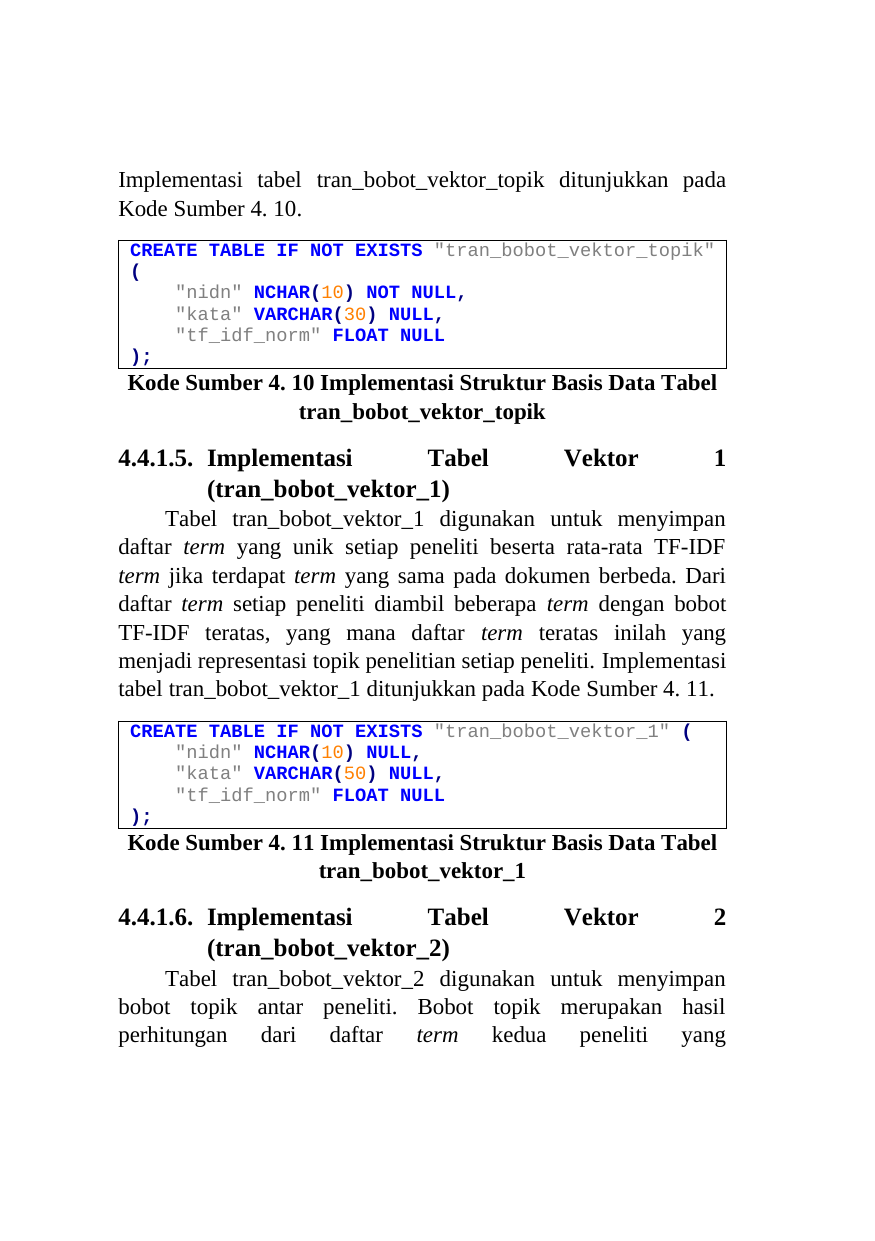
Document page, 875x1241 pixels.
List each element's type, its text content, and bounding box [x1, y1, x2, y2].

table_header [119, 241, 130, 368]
subtitle Implementasi Tabel Vektor 1 (tran_bobot_vektor_1) [118, 443, 726, 503]
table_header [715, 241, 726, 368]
text Tabel tran_bobot_vektor_1 digunakan untuk menyimpan daftar term yang unik setiap peneliti beserta rata-rata TF-IDF term jika terdapat term yang sama pada dokumen berbeda. Dari daftar term setiap peneliti diambil beberapa term dengan bobot TF-IDF teratas, yang mana daftar term teratas inilah yang menjadi representasi topik penelitian setiap peneliti. Implementasi tabel tran_bobot_vektor_1 ditunjukkan pada Kode Sumber 4. 11. [118, 505, 726, 702]
text Kode Sumber 4. 10 Implementasi Struktur Basis Data Tabel tran_bobot_vektor_topik [118, 369, 726, 424]
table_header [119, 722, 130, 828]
subtitle Implementasi Tabel Vektor 2 (tran_bobot_vektor_2) [118, 902, 726, 962]
text Kode Sumber 4. 11 Implementasi Struktur Basis Data Tabel tran_bobot_vektor_1 [118, 829, 726, 884]
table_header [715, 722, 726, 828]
